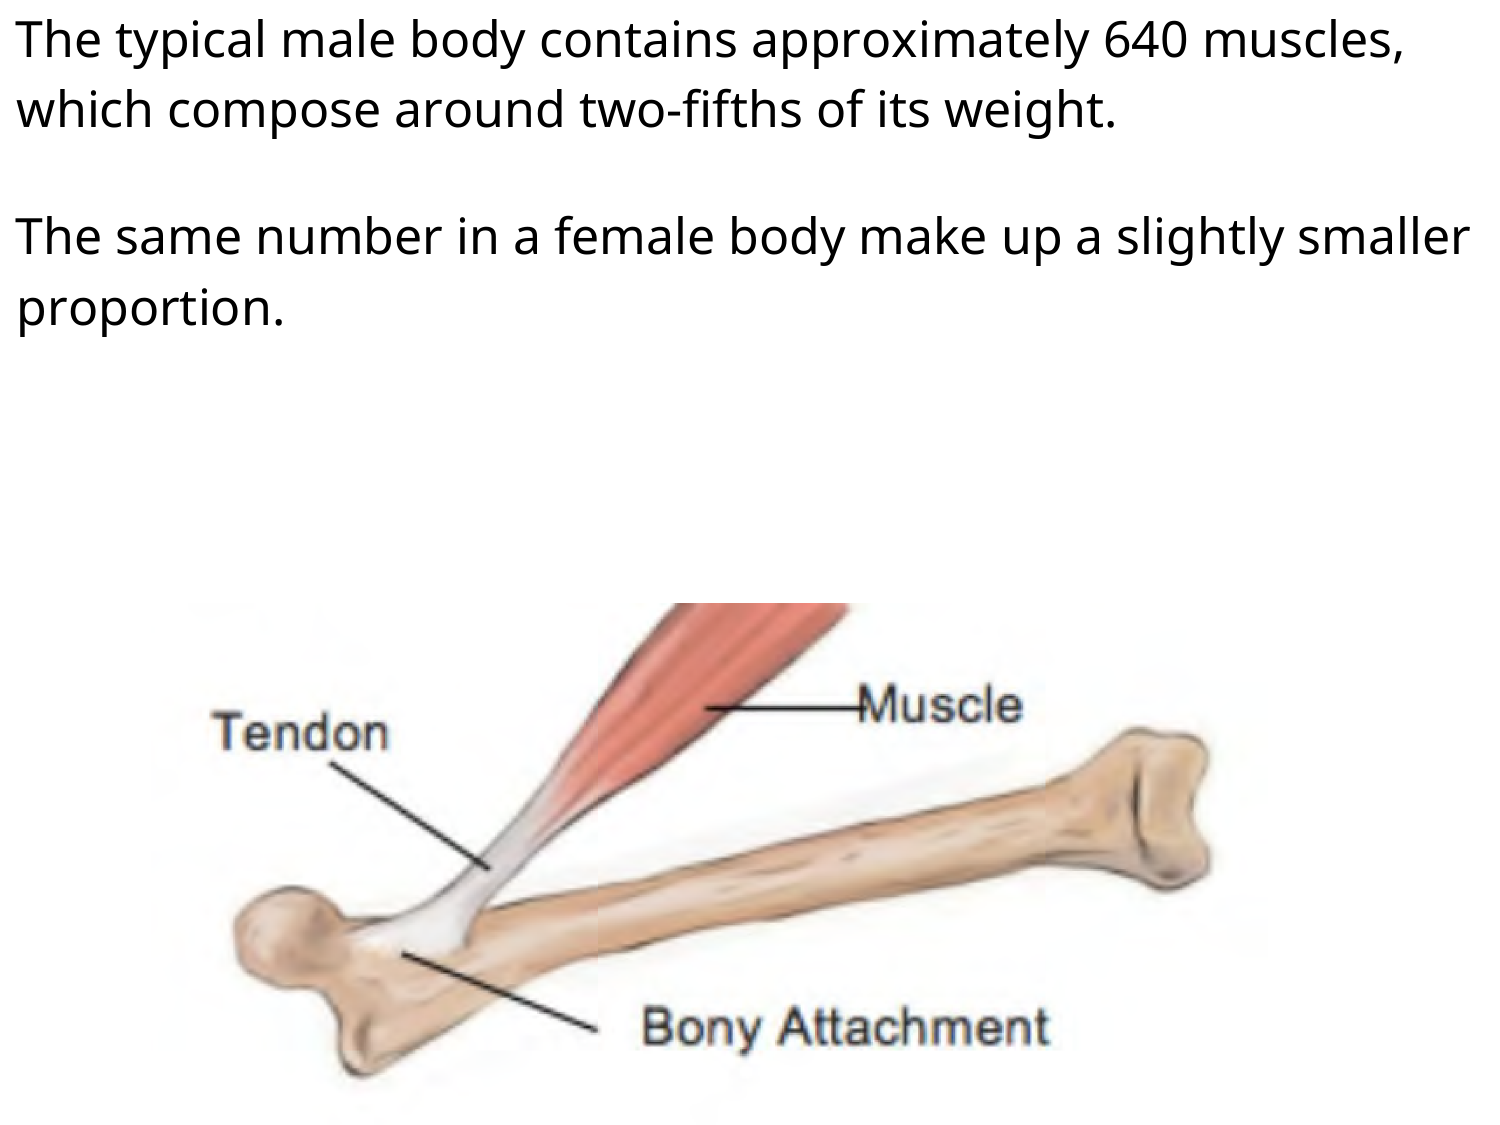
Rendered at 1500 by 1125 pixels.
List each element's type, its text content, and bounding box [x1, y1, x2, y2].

picture [150, 603, 1268, 1125]
text The typical male body contains approximately 640 muscles, which compose around two-fifths of its weight. [16, 4, 1484, 142]
text The same number in a female body make up a slightly smaller proportion. [16, 201, 1484, 340]
